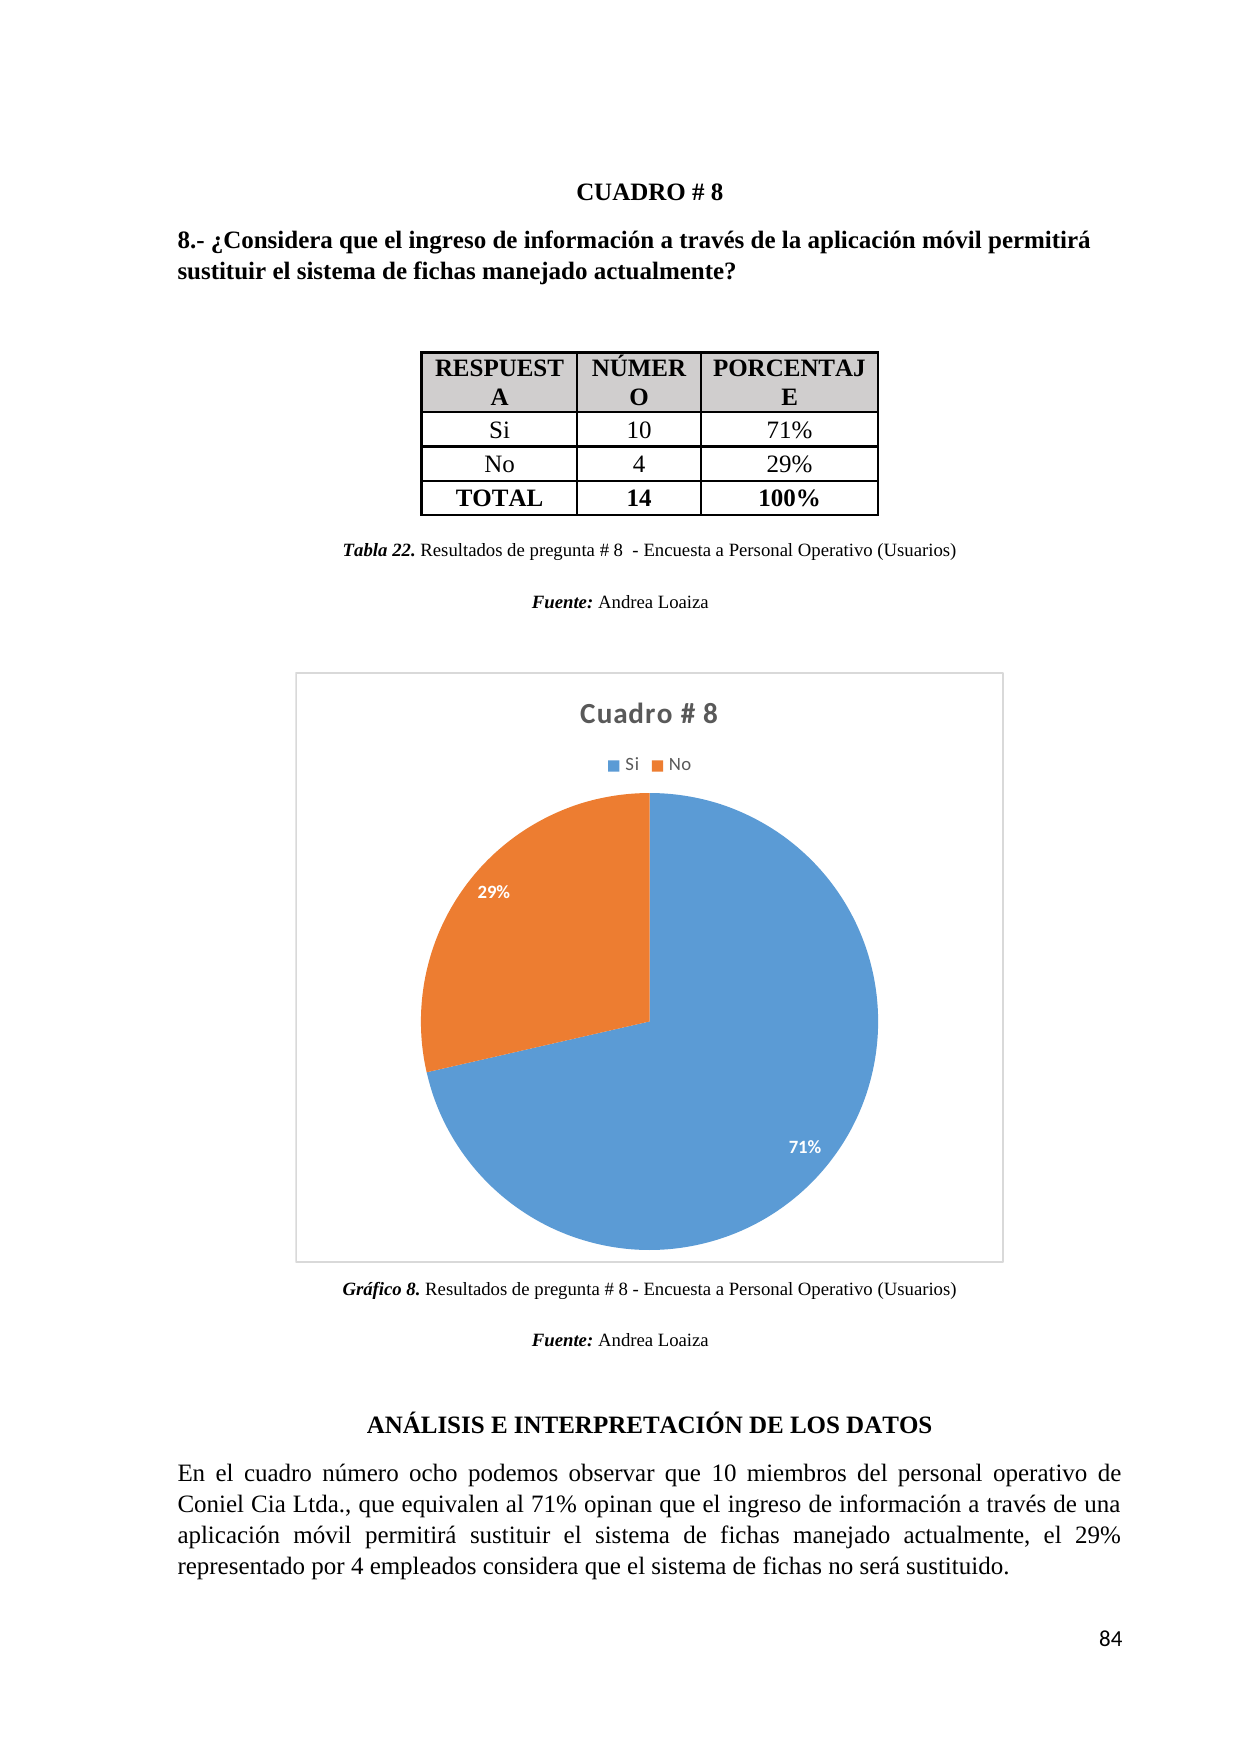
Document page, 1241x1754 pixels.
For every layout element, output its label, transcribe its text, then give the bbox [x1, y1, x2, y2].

table_cell 4 [578, 448, 700, 480]
table_cell Si [423, 413, 576, 445]
table_cell TOTAL [423, 482, 576, 514]
table_header PORCENTAJE [702, 354, 877, 411]
table_cell 71% [702, 413, 877, 445]
table_header NÚMERO [578, 354, 700, 411]
table_header RESPUESTA [423, 354, 576, 411]
text ANÁLISIS E INTERPRETACIÓN DE LOS DATOS [177, 1410, 1122, 1439]
text CUADRO # 8 [177, 177, 1122, 206]
table_cell 10 [578, 413, 700, 445]
text En el cuadro número ocho podemos observar que 10 miembros del personal operativo de Coniel Cia Ltda., que equivalen al 71% opinan que el ingreso de información a través de una aplicación móvil permitirá sustituir el sistema de fichas manejado actualmente, el 29% representado por 4 empleados considera que el sistema de fichas no será sustituido. [177, 1458, 1122, 1580]
table_cell No [423, 448, 576, 480]
table_cell 29% [702, 448, 877, 480]
text 8.- ¿Considera que el ingreso de información a través de la aplicación móvil permitirá sustituir el sistema de fichas manejado actualmente? [177, 225, 1122, 285]
table_cell 14 [578, 482, 700, 514]
text Gráfico 8. Resultados de pregunta # 8 - Encuesta a Personal Operativo (Usuarios) [177, 1277, 1122, 1299]
table_cell 100% [702, 482, 877, 514]
